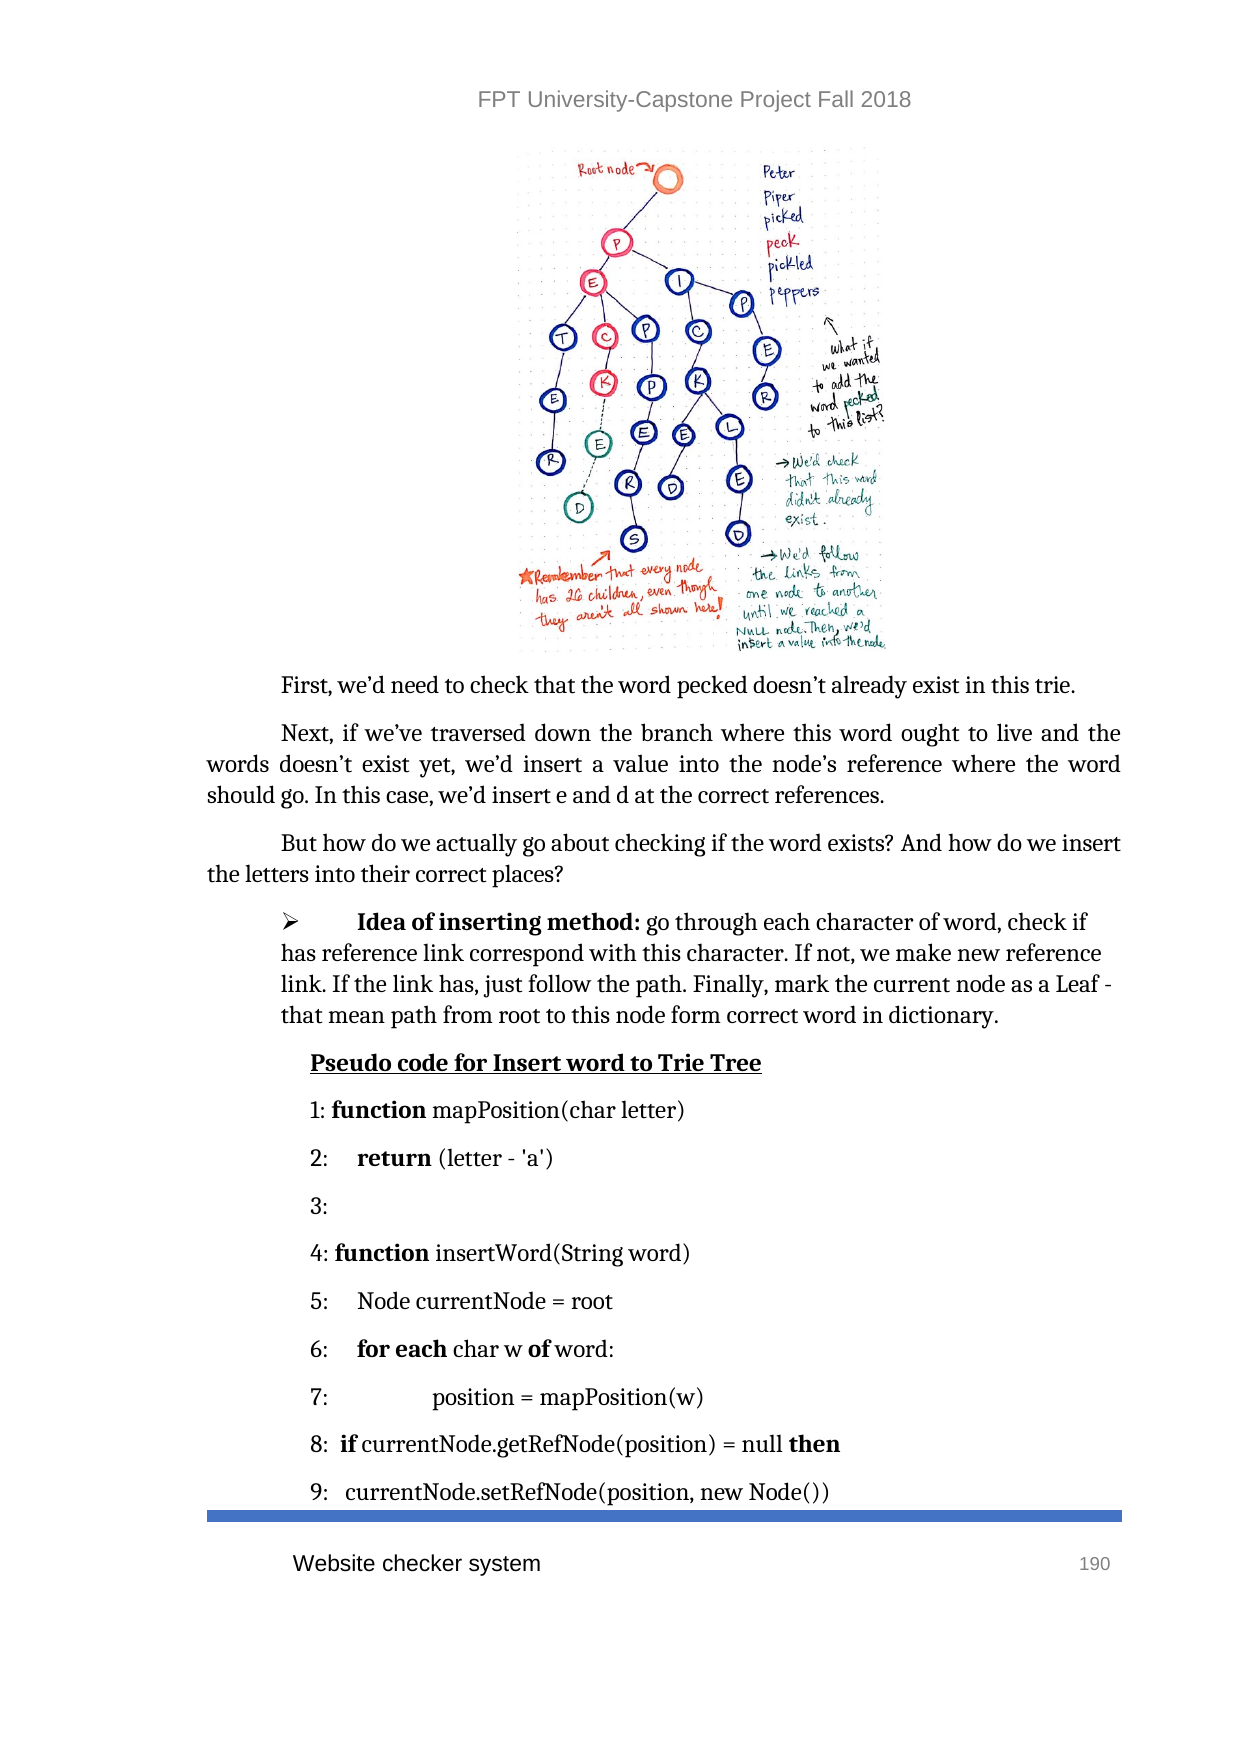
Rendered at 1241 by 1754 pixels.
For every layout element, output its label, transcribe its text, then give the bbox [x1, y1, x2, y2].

text 9: currentNode.setRefNode(position, new Node()) [236, 1478, 1122, 1507]
text 7: position = mapPosition(w) [236, 1382, 1122, 1411]
text 8: if currentNode.getRefNode(position) = null then [236, 1430, 1122, 1459]
text 5: Node currentNode = root [236, 1287, 1122, 1316]
text Pseudo code for Insert word to Trie Tree [236, 1048, 1122, 1077]
text 6: for each char w of word: [236, 1335, 1122, 1363]
text 2: return (letter - 'a') [236, 1144, 1122, 1173]
text 3: [236, 1192, 1122, 1220]
picture [517, 147, 886, 653]
text 1: function mapPosition(char letter) [236, 1096, 1122, 1125]
list Idea of inserting method: go through each character of word, check if has reference link correspond with this character. If not, we make new reference link. If the link has, just follow the path. Finally, mark the current node as a Leaf - that mean path from root to this node form correct word in dictionary. [281, 908, 1122, 1029]
text First, we’d need to check that the word pecked doesn’t already exist in this trie. [207, 671, 1122, 700]
text But how do we actually go about checking if the word exists? And how do we insert the letters into their correct places? [207, 829, 1122, 889]
text Next, if we’ve traversed down the branch where this word ought to live and the words doesn’t exist yet, we’d insert a value into the node’s reference where the word should go. In this case, we’d insert e and d at the correct references. [207, 719, 1122, 810]
text 4: function insertWord(String word) [236, 1239, 1122, 1268]
